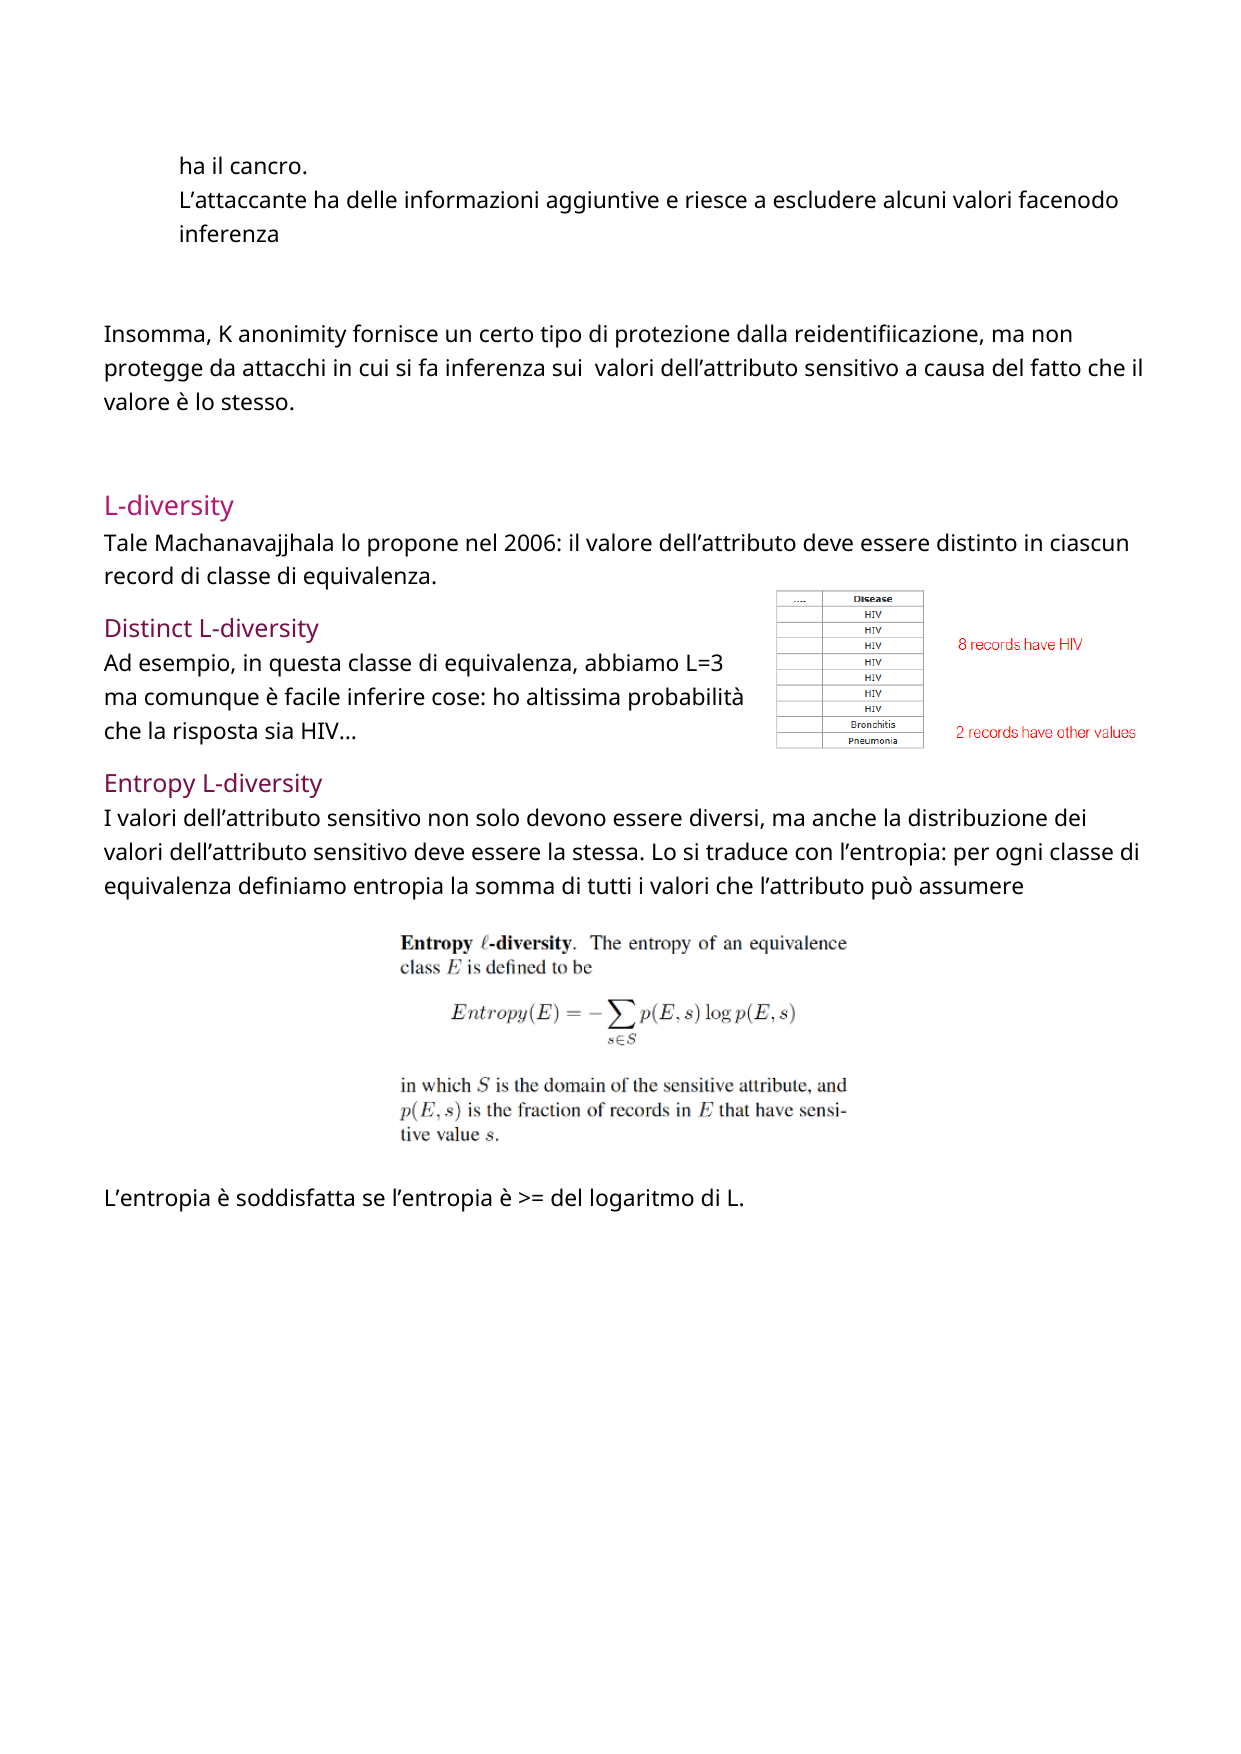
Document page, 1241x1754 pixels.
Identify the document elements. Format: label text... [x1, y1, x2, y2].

text I valori dell’attributo sensitivo non solo devono essere diversi, ma anche la distribuzione dei valori dell’attributo sensitivo deve essere la stessa. Lo si traduce con l’entropia: per ogni classe di equivalenza definiamo entropia la somma di tutti i valori che l’attributo può assumere [103, 802, 1152, 901]
text Ad esempio, in questa classe di equivalenza, abbiamo L=3 ma comunque è facile inferire cose: ho altissima probabilità che la risposta sia HIV… [103, 647, 772, 746]
subtitle Entropy L-diversity [103, 765, 1152, 799]
subtitle Distinct L-diversity [103, 611, 772, 645]
text Tale Machanavajjhala lo propone nel 2006: il valore dell’attributo deve essere distinto in ciascun record di classe di equivalenza. [103, 526, 1152, 591]
text Insomma, K anonimity fornisce un certo tipo di protezione dalla reidentifiicazione, ma non protegge da attacchi in cui si fa inferenza sui valori dell’attributo sensitivo a causa del fatto che il valore è lo stesso. [103, 318, 1152, 417]
picture [772, 574, 1152, 761]
subtitle L-diversity [103, 487, 1152, 523]
picture [393, 920, 862, 1163]
text L’entropia è soddisfatta se l’entropia è >= del logaritmo di L. [103, 1182, 1152, 1213]
